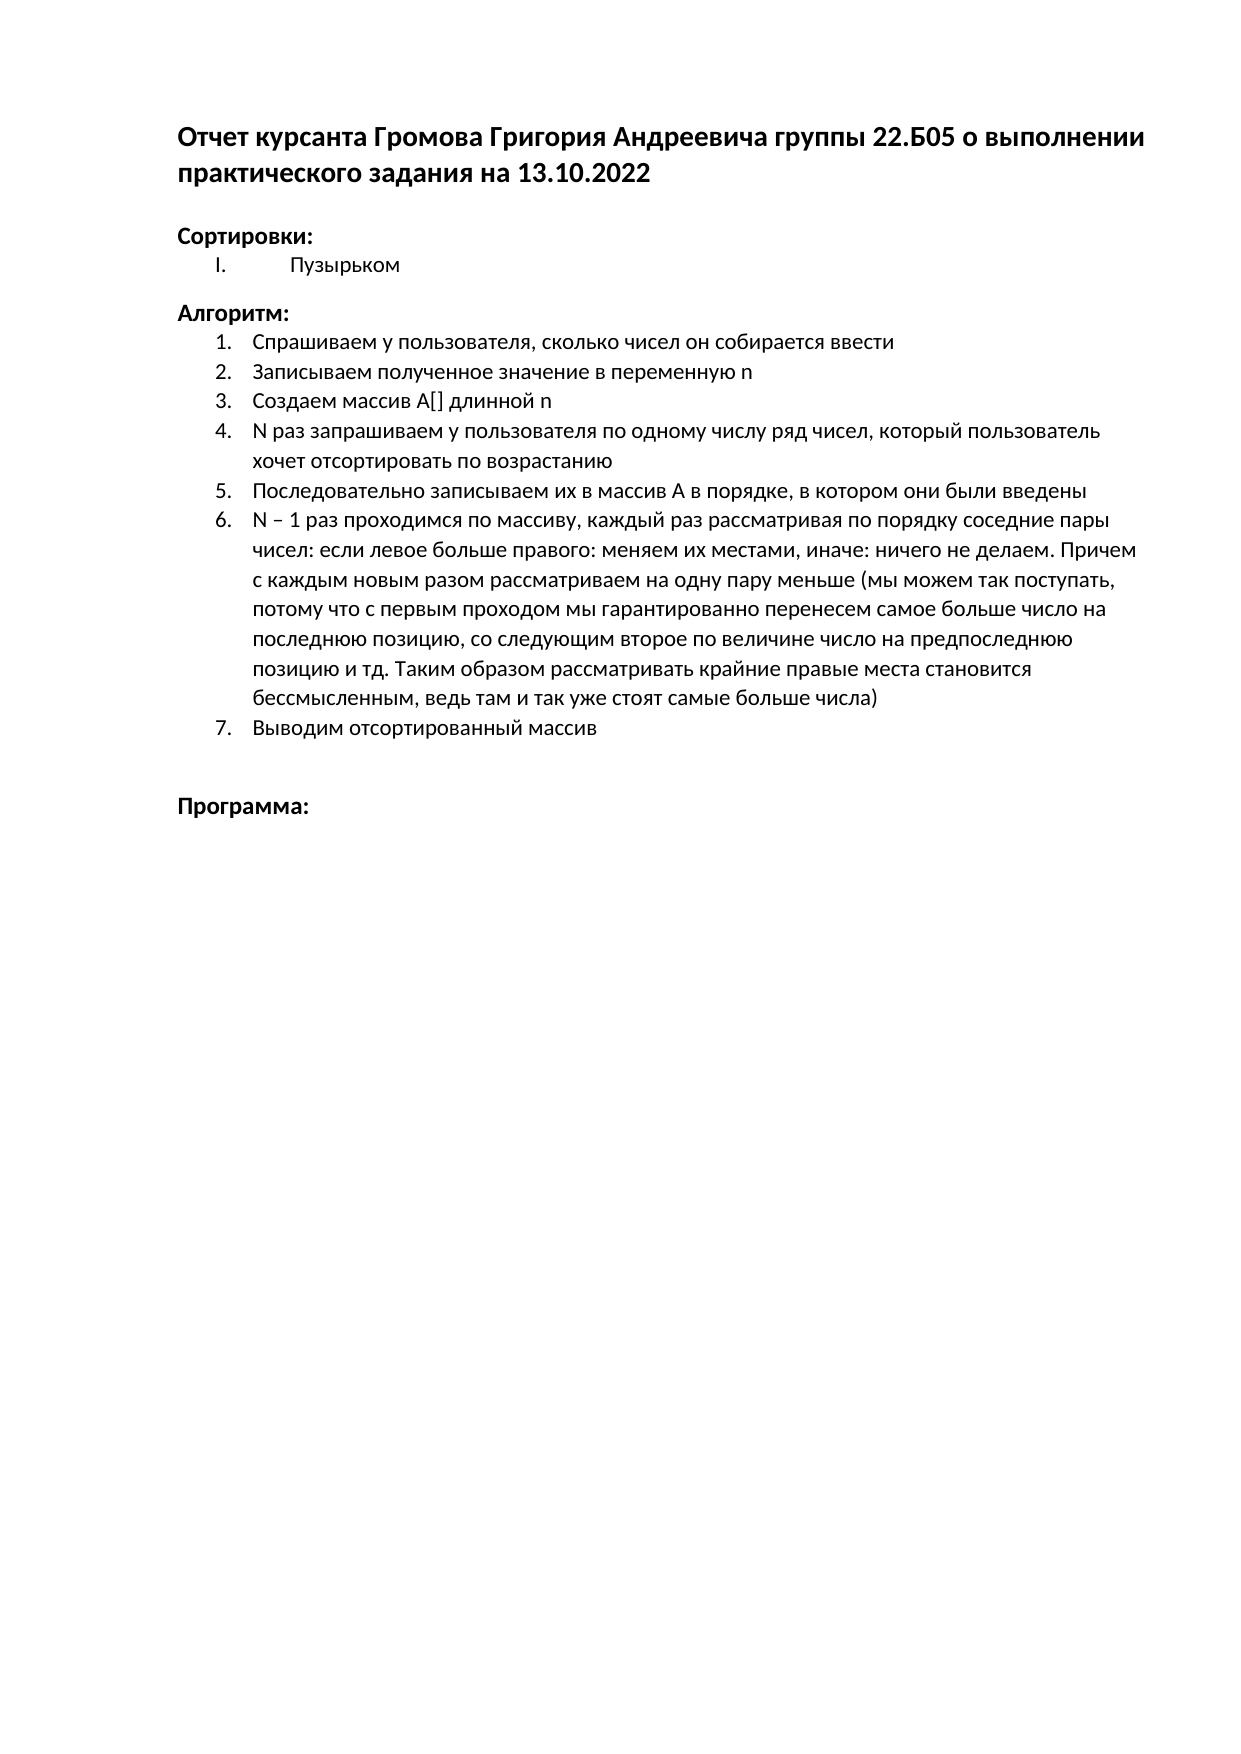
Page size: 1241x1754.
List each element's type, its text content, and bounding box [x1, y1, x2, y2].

list Пузырьком [215, 250, 1152, 278]
list Выводим отсортированный массив [215, 713, 1152, 741]
list Последовательно записываем их в массив A в порядке, в котором они были введены [215, 476, 1152, 504]
list N раз запрашиваем у пользователя по одному числу ряд чисел, который пользователь хочет отсортировать по возрастанию [215, 416, 1152, 474]
list Создаем массив A[] длинной n [215, 387, 1152, 415]
list N – 1 раз проходимся по массиву, каждый раз рассматривая по порядку соседние пары чисел: если левое больше правого: меняем их местами, иначе: ничего не делаем. Причем с каждым новым разом рассматриваем на одну пару меньше (мы можем так поступать, потому что с первым проходом мы гарантированно перенесем самое больше число на последнюю позицию, со следующим второе по величине число на предпоследнюю позицию и тд. Таким образом рассматривать крайние правые места становится бессмысленным, ведь там и так уже стоят самые больше числа) [215, 505, 1152, 712]
text Отчет курсанта Громова Григория Андреевича группы 22.Б05 о выполнении практического задания на 13.10.2022 [177, 118, 1152, 189]
text Программа: [177, 790, 1152, 821]
list Спрашиваем у пользователя, сколько чисел он собирается ввести [215, 327, 1152, 355]
text Сортировки: [177, 220, 1152, 250]
text Алгоритм: [177, 297, 1152, 327]
list Записываем полученное значение в переменную n [215, 357, 1152, 385]
